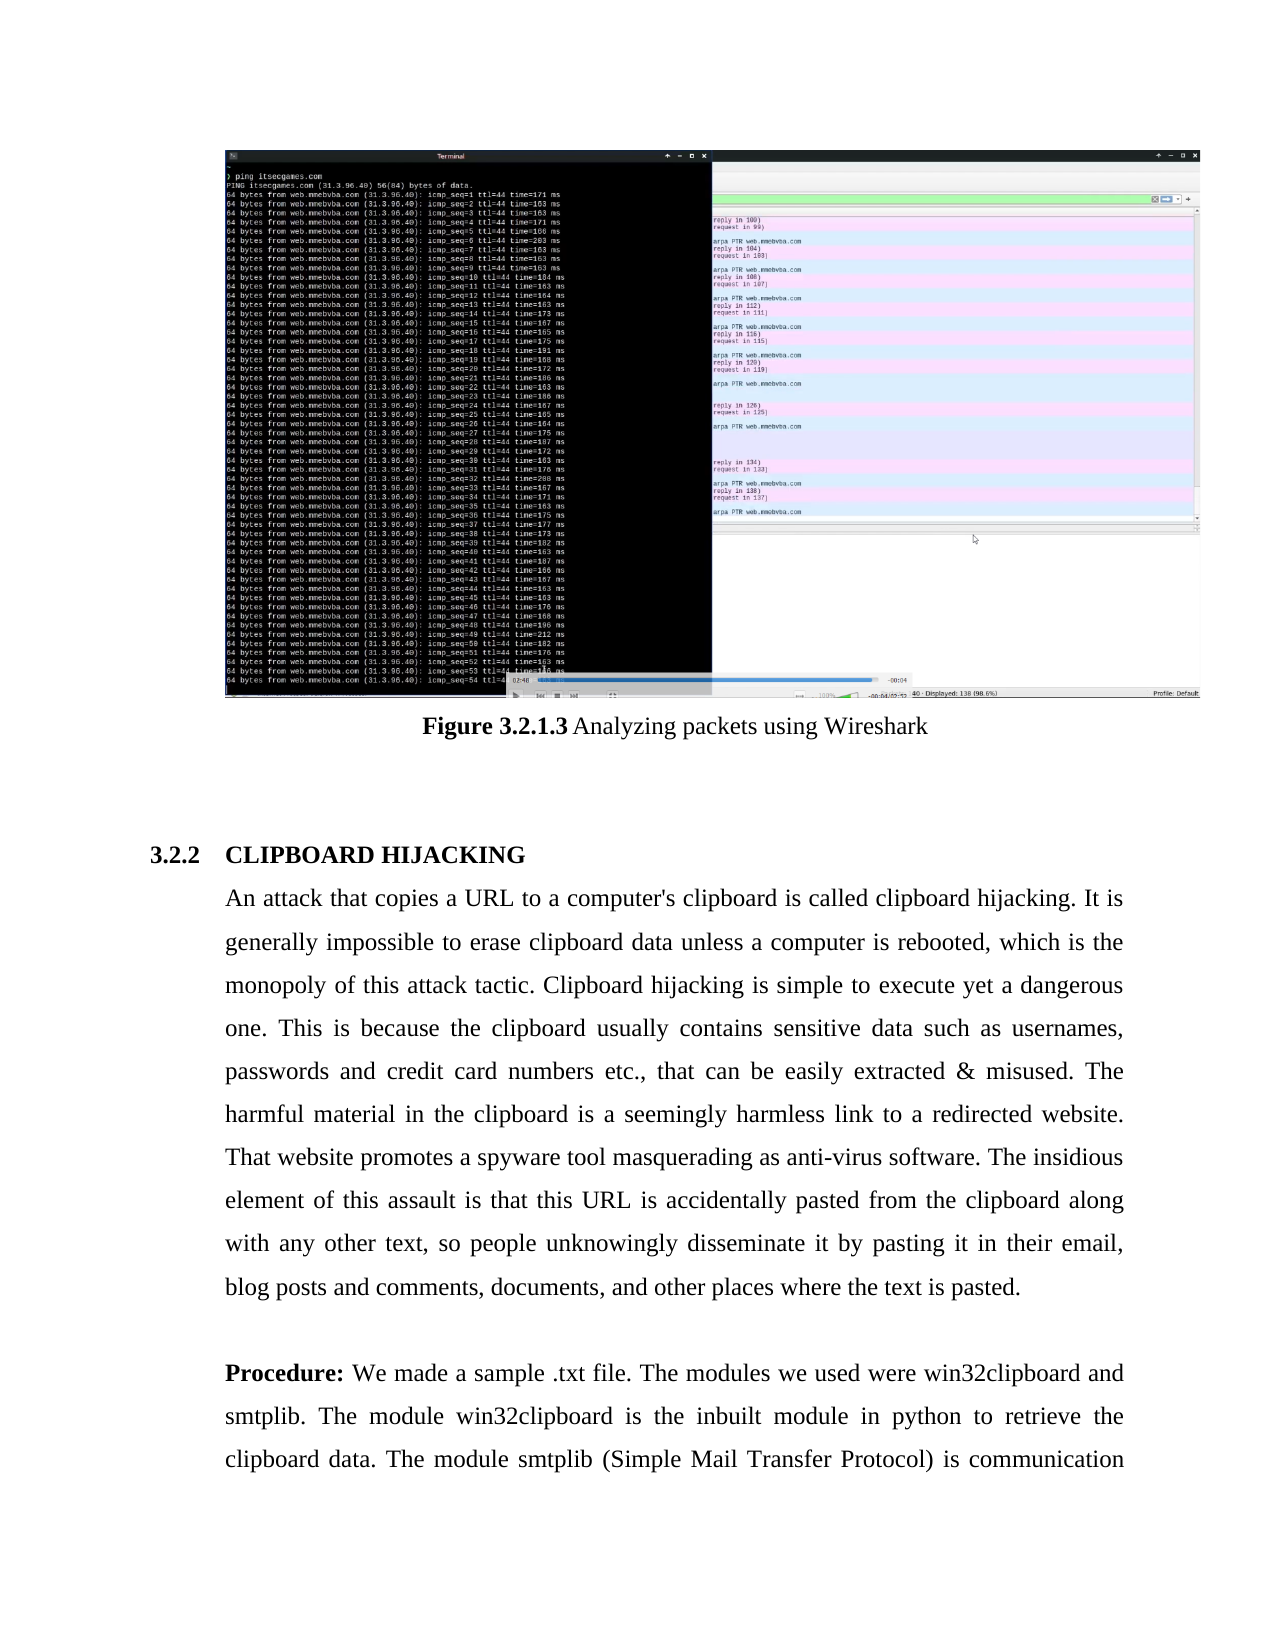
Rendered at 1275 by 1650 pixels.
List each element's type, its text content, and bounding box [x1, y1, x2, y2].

picture [225, 150, 1200, 698]
text An attack that copies a URL to a computer's clipboard is called clipboard hijacking. It is generally impossible to erase clipboard data unless a computer is rebooted, which is the monopoly of this attack tactic. Clipboard hijacking is simple to execute yet a dangerous one. This is because the clipboard usually contains sensitive data such as usernames, passwords and credit card numbers etc., that can be easily extracted & misused. The harmful material in the clipboard is a seemingly harmless link to a redirected website. That website promotes a spyware tool masquerading as anti-virus software. The insidious element of this assault is that this URL is accidentally pasted from the clipboard along with any other text, so people unknowingly disseminate it by pasting it in their email, blog posts and comments, documents, and other places where the text is pasted. [225, 883, 1125, 1300]
text Figure 3.2.1.3 Analyzing packets using Wireshark [225, 711, 1125, 740]
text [225, 1358, 1125, 1473]
text 3.2.2 CLIPBOARD HIJACKING [150, 840, 1125, 869]
